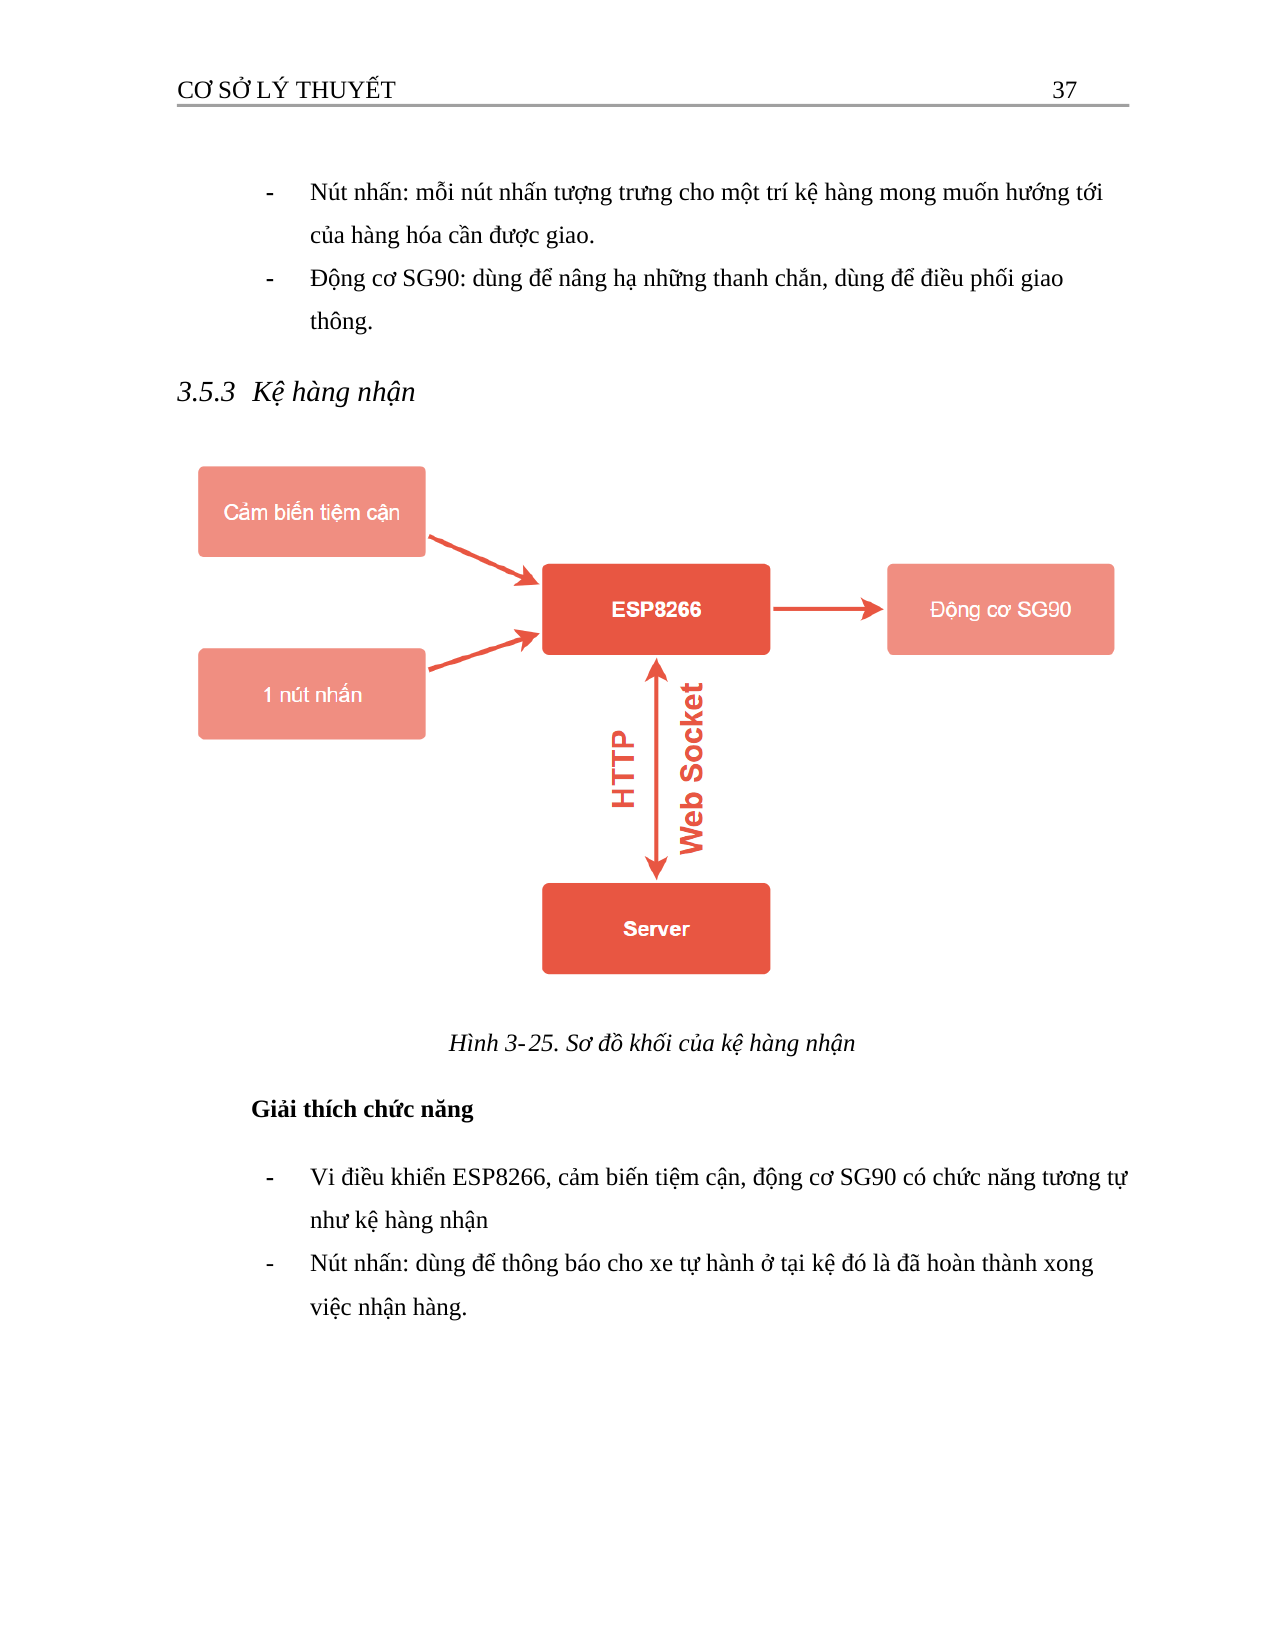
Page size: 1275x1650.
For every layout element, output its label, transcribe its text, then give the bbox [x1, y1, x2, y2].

list Nút nhấn: mỗi nút nhấn tượng trưng cho một trí kệ hàng mong muốn hướng tới của hàng hóa cần được giao. [266, 177, 1129, 249]
list Động cơ SG90: dùng để nâng hạ những thanh chắn, dùng để điều phối giao thông. [266, 263, 1129, 335]
list Vi điều khiển ESP8266, cảm biến tiệm cận, động cơ SG90 có chức năng tương tự như kệ hàng nhận [266, 1162, 1129, 1234]
text Giải thích chức năng [177, 1094, 1129, 1123]
picture [177, 449, 1130, 989]
list Nút nhấn: dùng để thông báo cho xe tự hành ở tại kệ đó là đã hoàn thành xong việc nhận hàng. [266, 1248, 1129, 1320]
subtitle Kệ hàng nhận [177, 374, 1129, 408]
